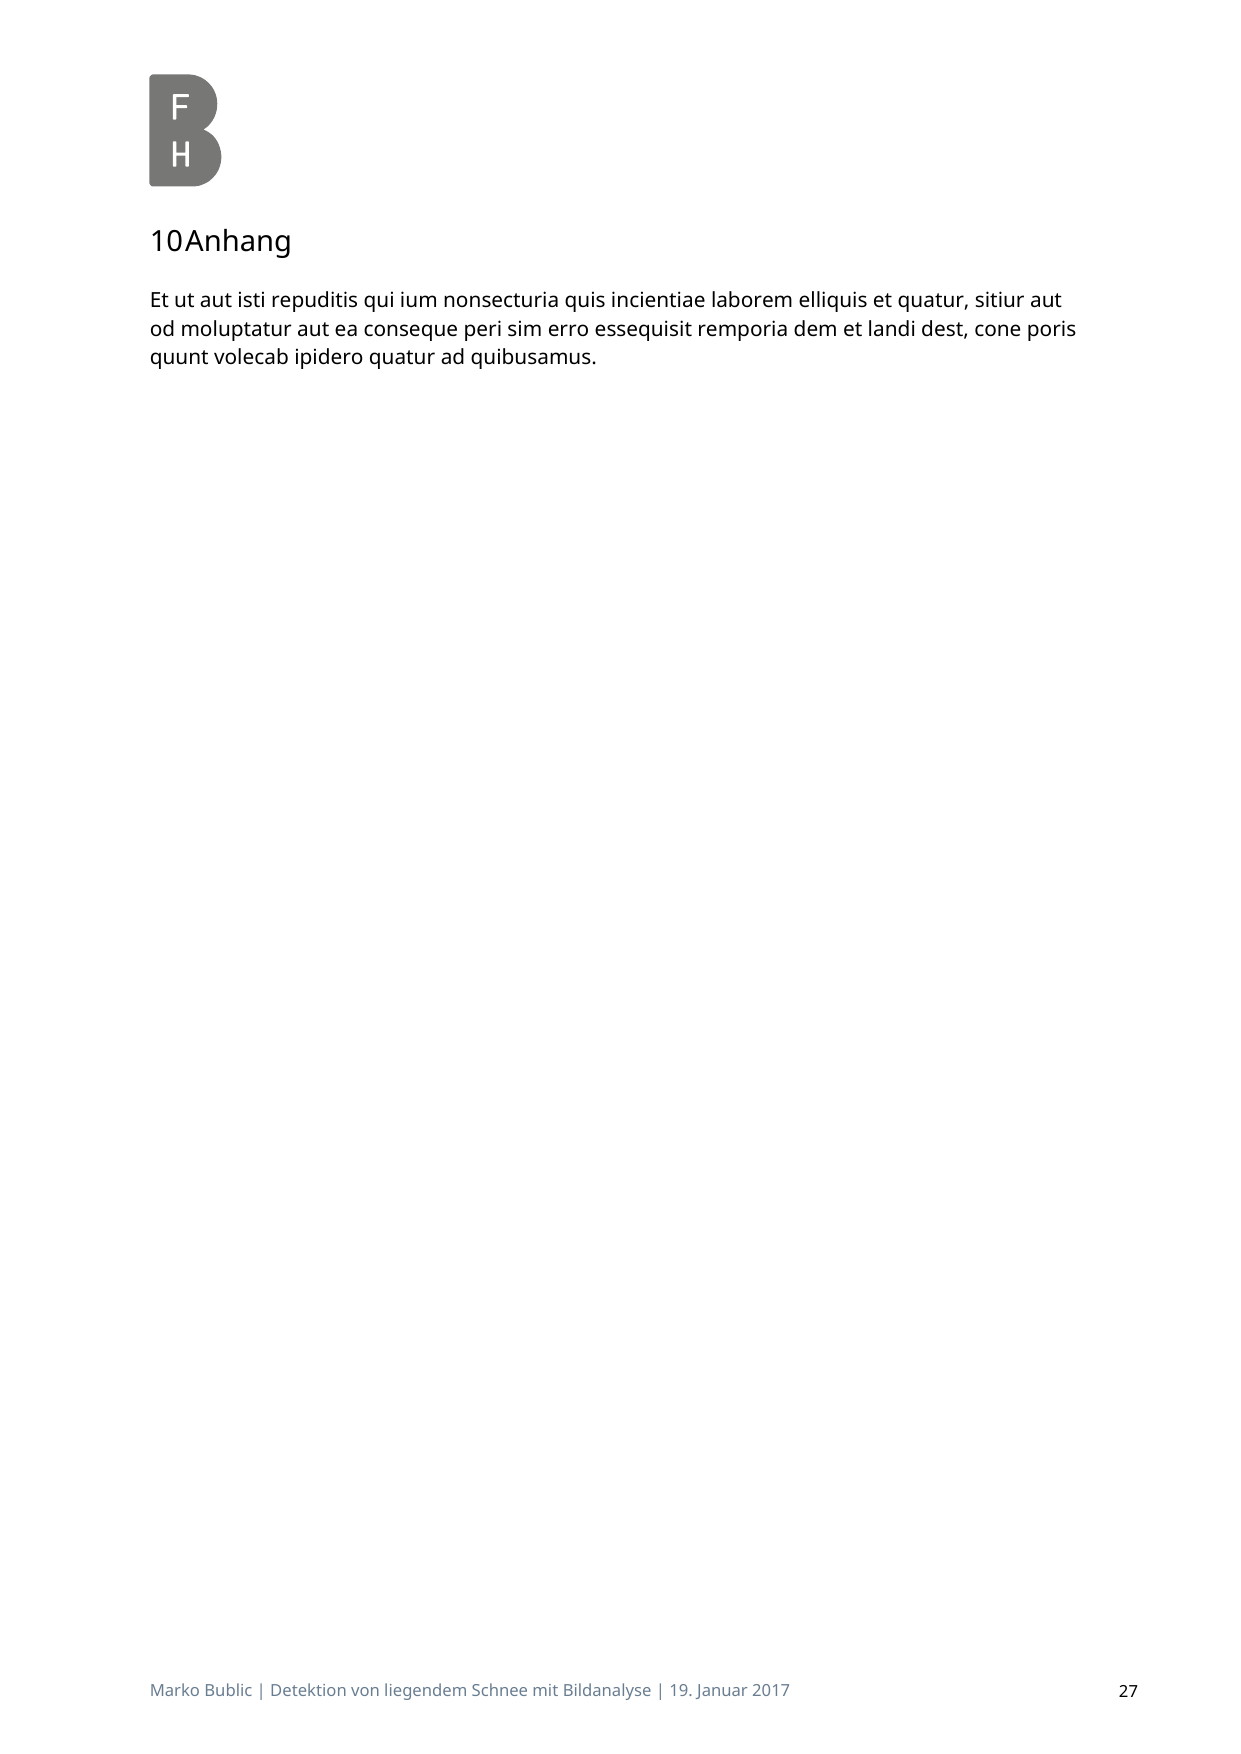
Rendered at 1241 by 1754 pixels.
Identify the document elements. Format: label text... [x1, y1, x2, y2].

subtitle Anhang [149, 221, 1093, 260]
text Et ut aut isti repuditis qui ium nonsecturia quis incientiae laborem elliquis et quatur, sitiur aut od moluptatur aut ea conseque peri sim erro essequisit remporia dem et landi dest, cone poris quunt volecab ipidero quatur ad quibusamus. [149, 285, 1093, 371]
